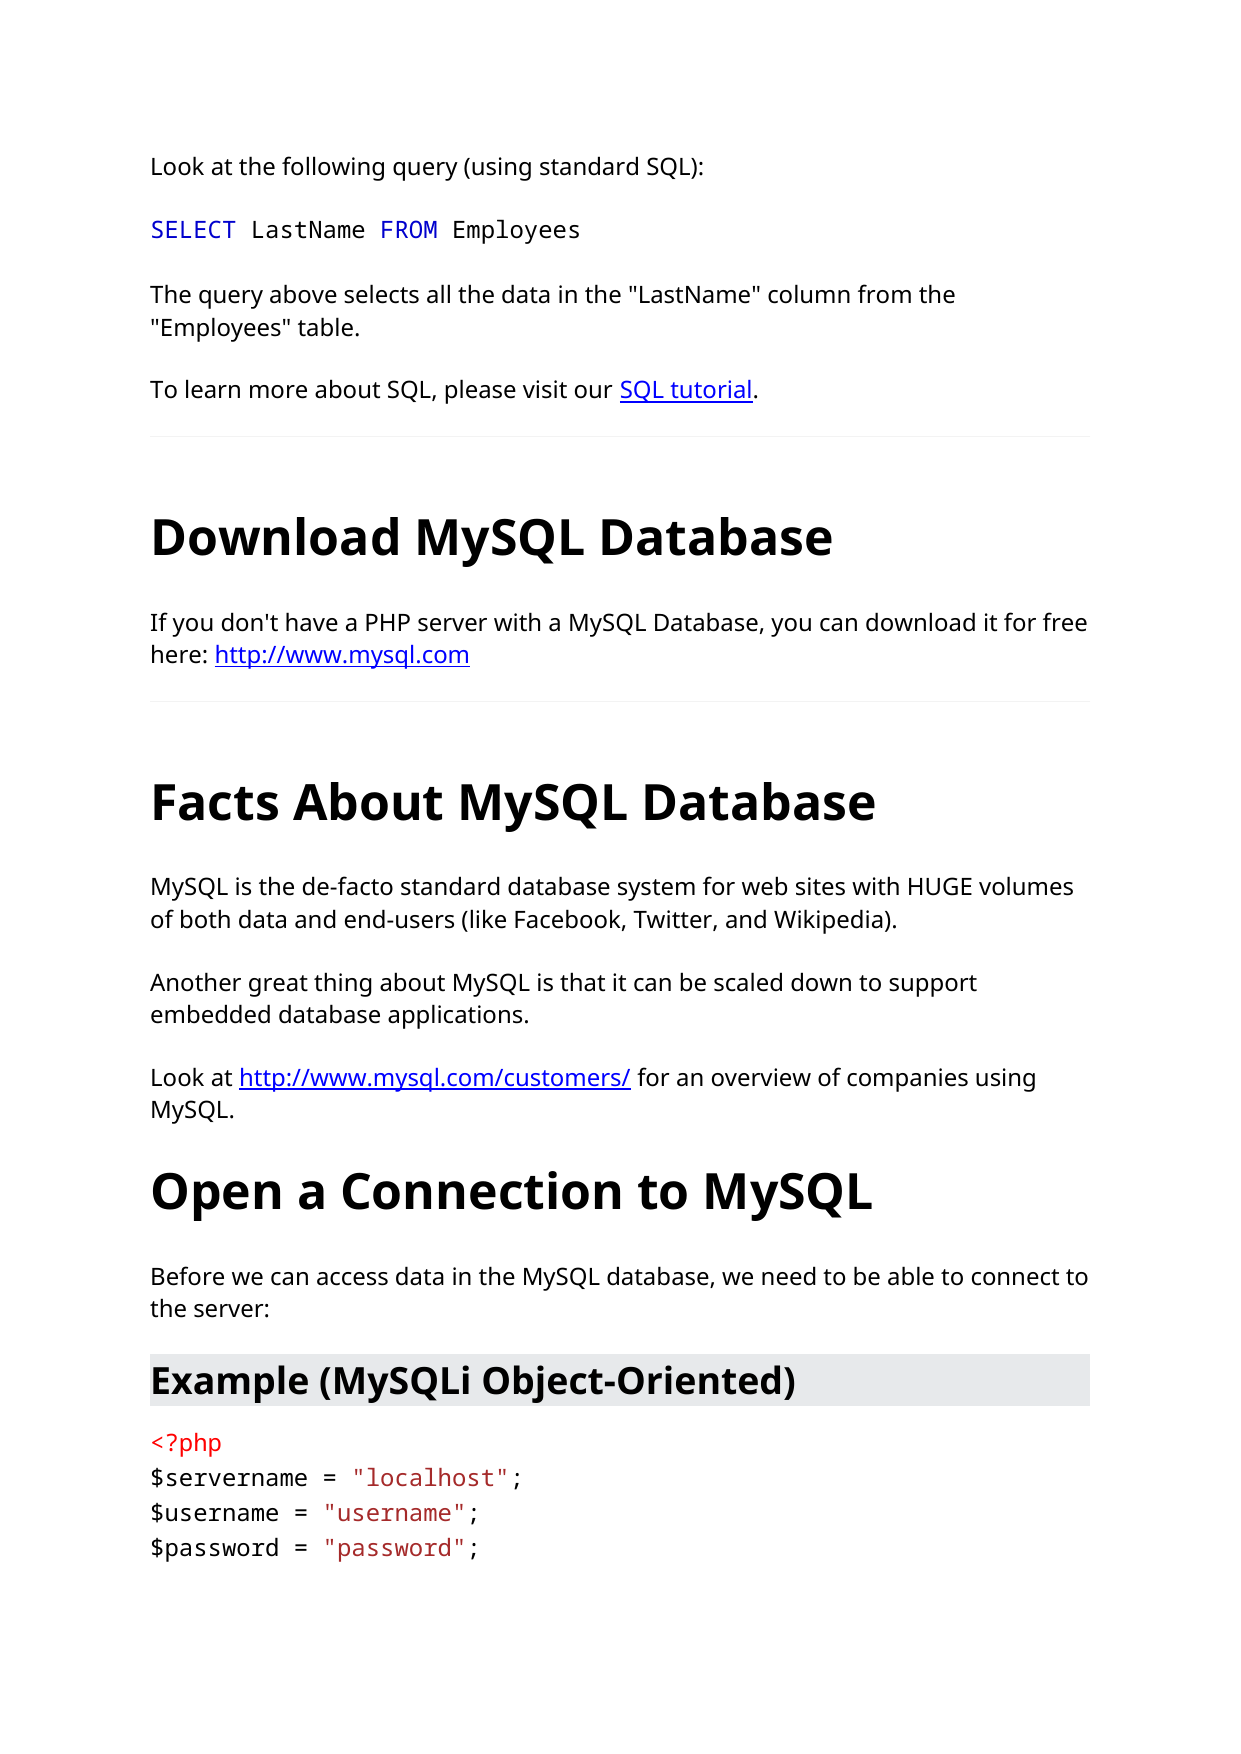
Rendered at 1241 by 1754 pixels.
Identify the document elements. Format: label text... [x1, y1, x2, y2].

text SELECT LastName FROM Employees [150, 213, 1090, 245]
text The query above selects all the data in the "LastName" column from the "Employees" table. [150, 278, 1090, 343]
text If you don't have a PHP server with a MySQL Database, you can download it for free here: http://www.mysql.com [150, 605, 1090, 671]
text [150, 1425, 1090, 1599]
text MySQL is the de-facto standard database system for web sites with HUGE volumes of both data and end-users (like Facebook, Twitter, and Wikipedia). [150, 870, 1090, 935]
text To learn more about SQL, please visit our SQL tutorial. [150, 373, 1090, 406]
text Look at http://www.mysql.com/customers/ for an overview of companies using MySQL. [150, 1061, 1090, 1126]
subtitle Download MySQL Database [150, 502, 1090, 570]
text Before we can access data in the MySQL database, we need to be able to connect to the server: [150, 1259, 1090, 1324]
text Look at the following query (using standard SQL): [150, 150, 1090, 183]
subtitle Example (MySQLi Object-Oriented) [150, 1354, 1090, 1406]
text Another great thing about MySQL is that it can be scaled down to support embedded database applications. [150, 965, 1090, 1031]
subtitle Open a Connection to MySQL [150, 1156, 1090, 1224]
subtitle Facts About MySQL Database [150, 767, 1090, 835]
